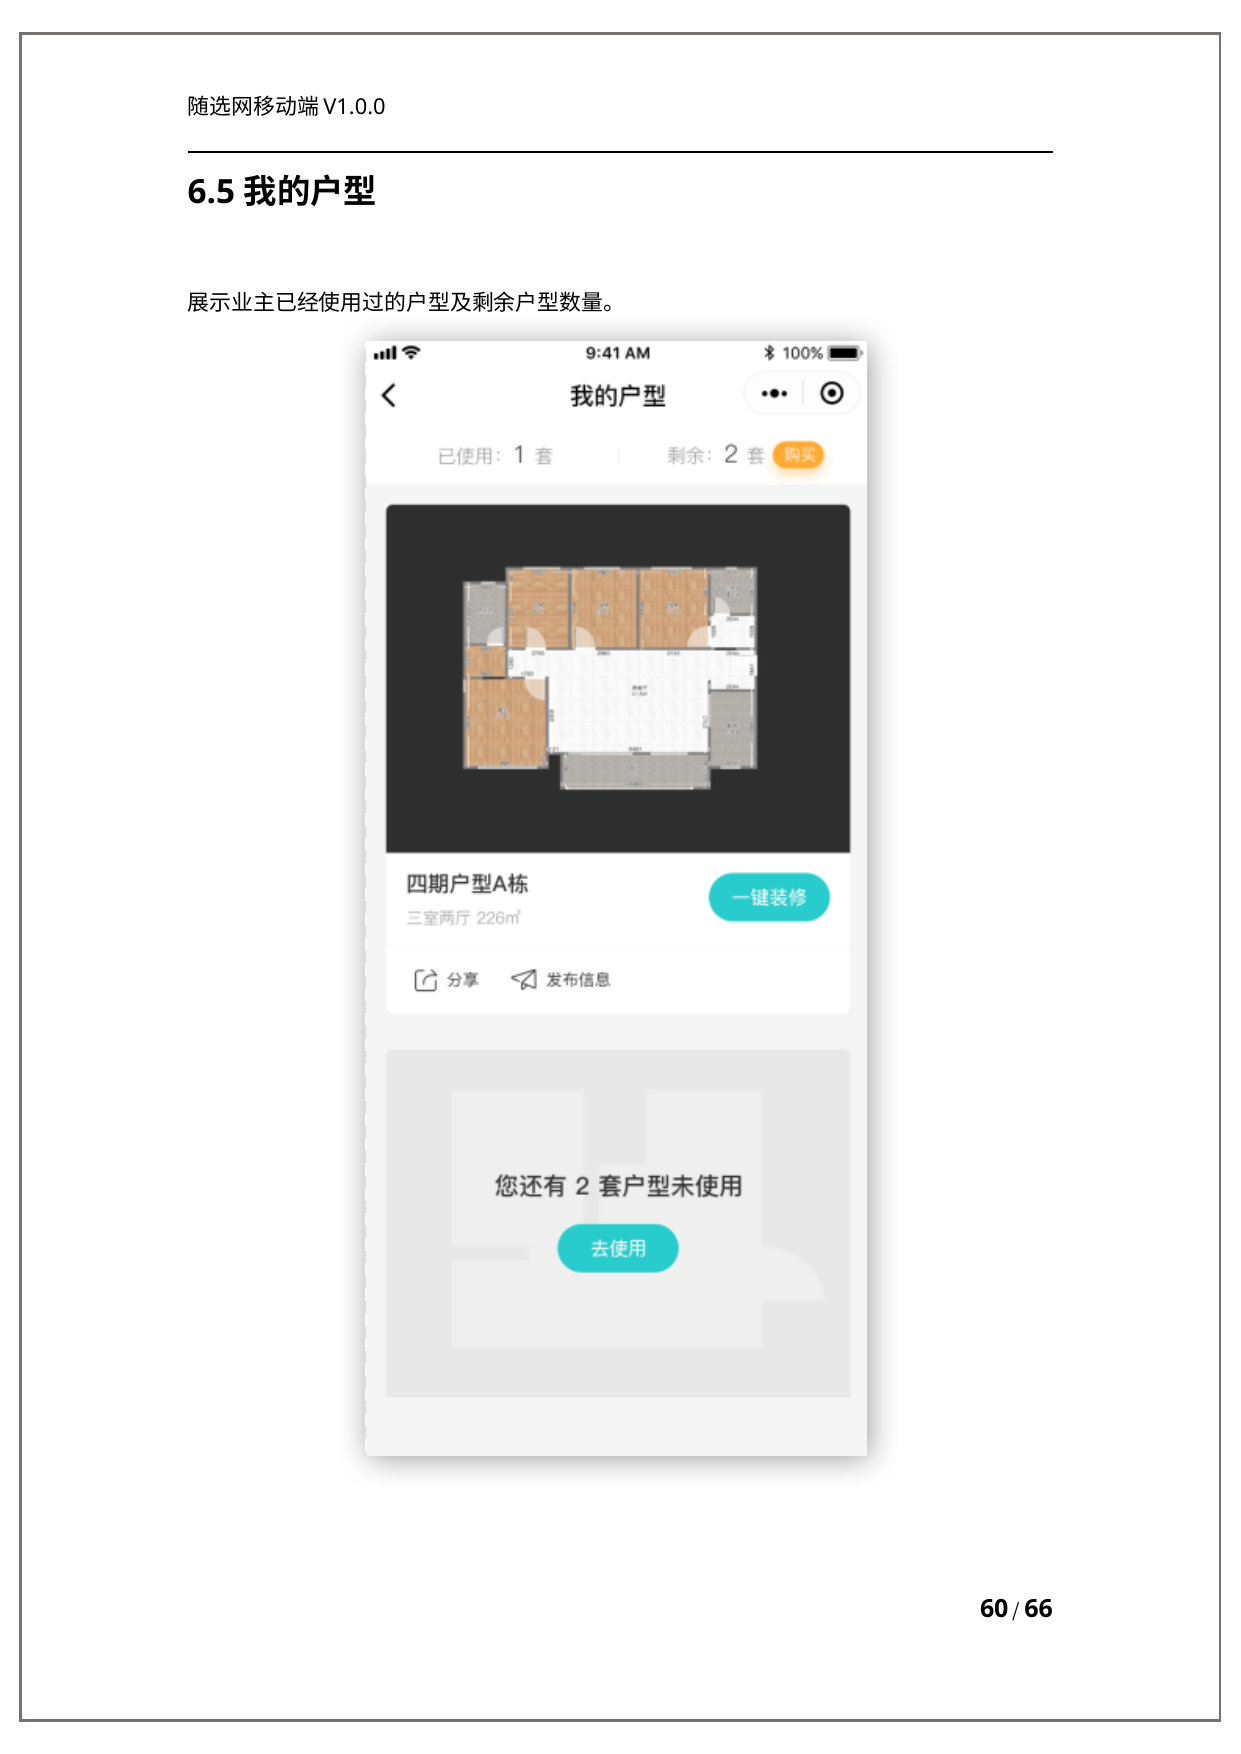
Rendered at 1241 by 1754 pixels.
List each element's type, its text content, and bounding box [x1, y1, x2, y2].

picture [365, 341, 867, 1456]
subtitle 6.5 我的户型 [187, 157, 1053, 222]
text 展示业主已经使用过的户型及剩余户型数量。 [187, 284, 1053, 317]
